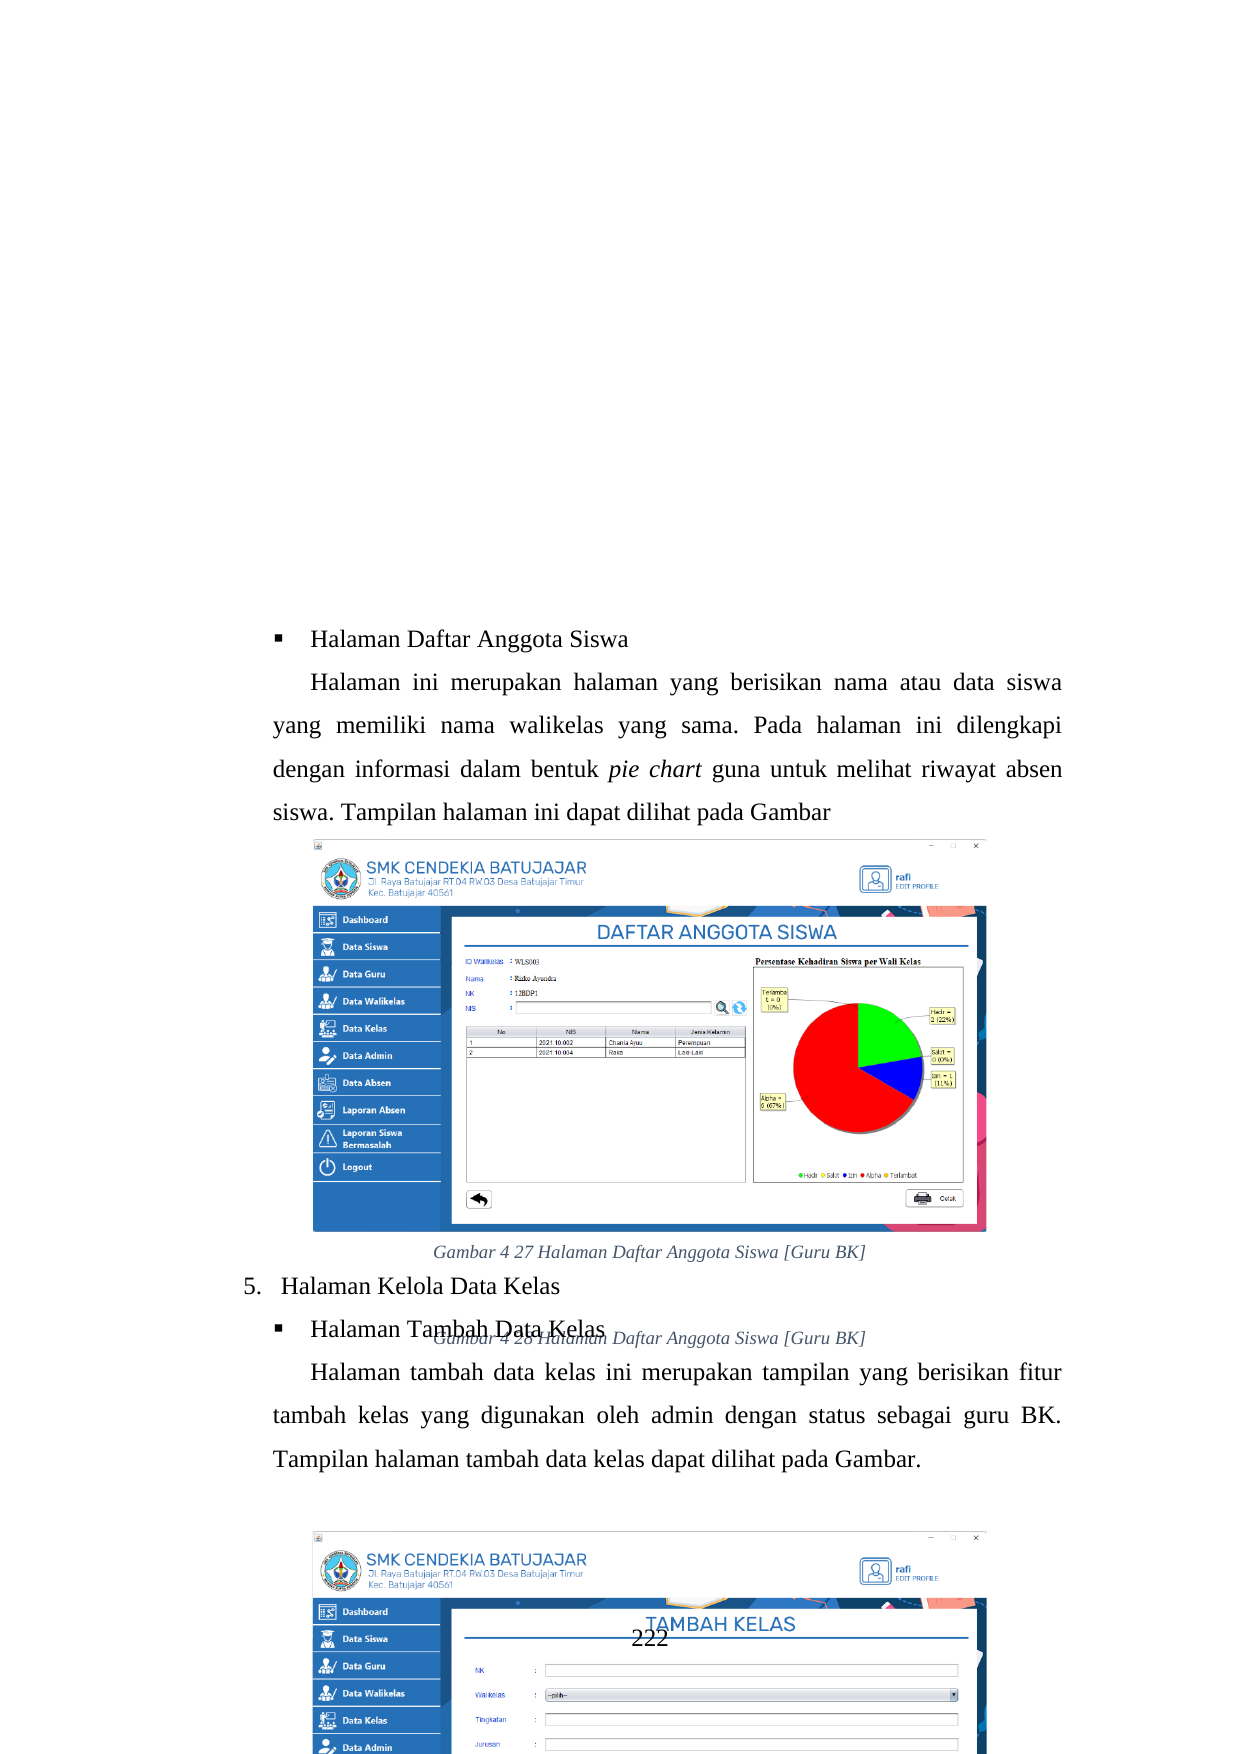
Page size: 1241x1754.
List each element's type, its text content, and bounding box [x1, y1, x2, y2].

picture [312, 1531, 987, 1754]
text Halaman tambah data kelas ini merupakan tampilan yang berisikan fitur tambah kelas yang digunakan oleh admin dengan status sebagai guru BK. Tampilan halaman tambah data kelas dapat dilihat pada Gambar. [273, 1357, 1063, 1472]
list Halaman Kelola Data Kelas [243, 1271, 1063, 1300]
text Halaman ini merupakan halaman yang berisikan nama atau data siswa yang memiliki nama walikelas yang sama. Pada halaman ini dilengkapi dengan informasi dalam bentuk pie chart guna untuk melihat riwayat absen siswa. Tampilan halaman ini dapat dilihat pada Gambar [273, 667, 1063, 826]
picture [313, 839, 987, 1232]
list Halaman Daftar Anggota Siswa [273, 624, 1063, 653]
list Halaman Tambah Data Kelas [273, 1314, 1063, 1343]
